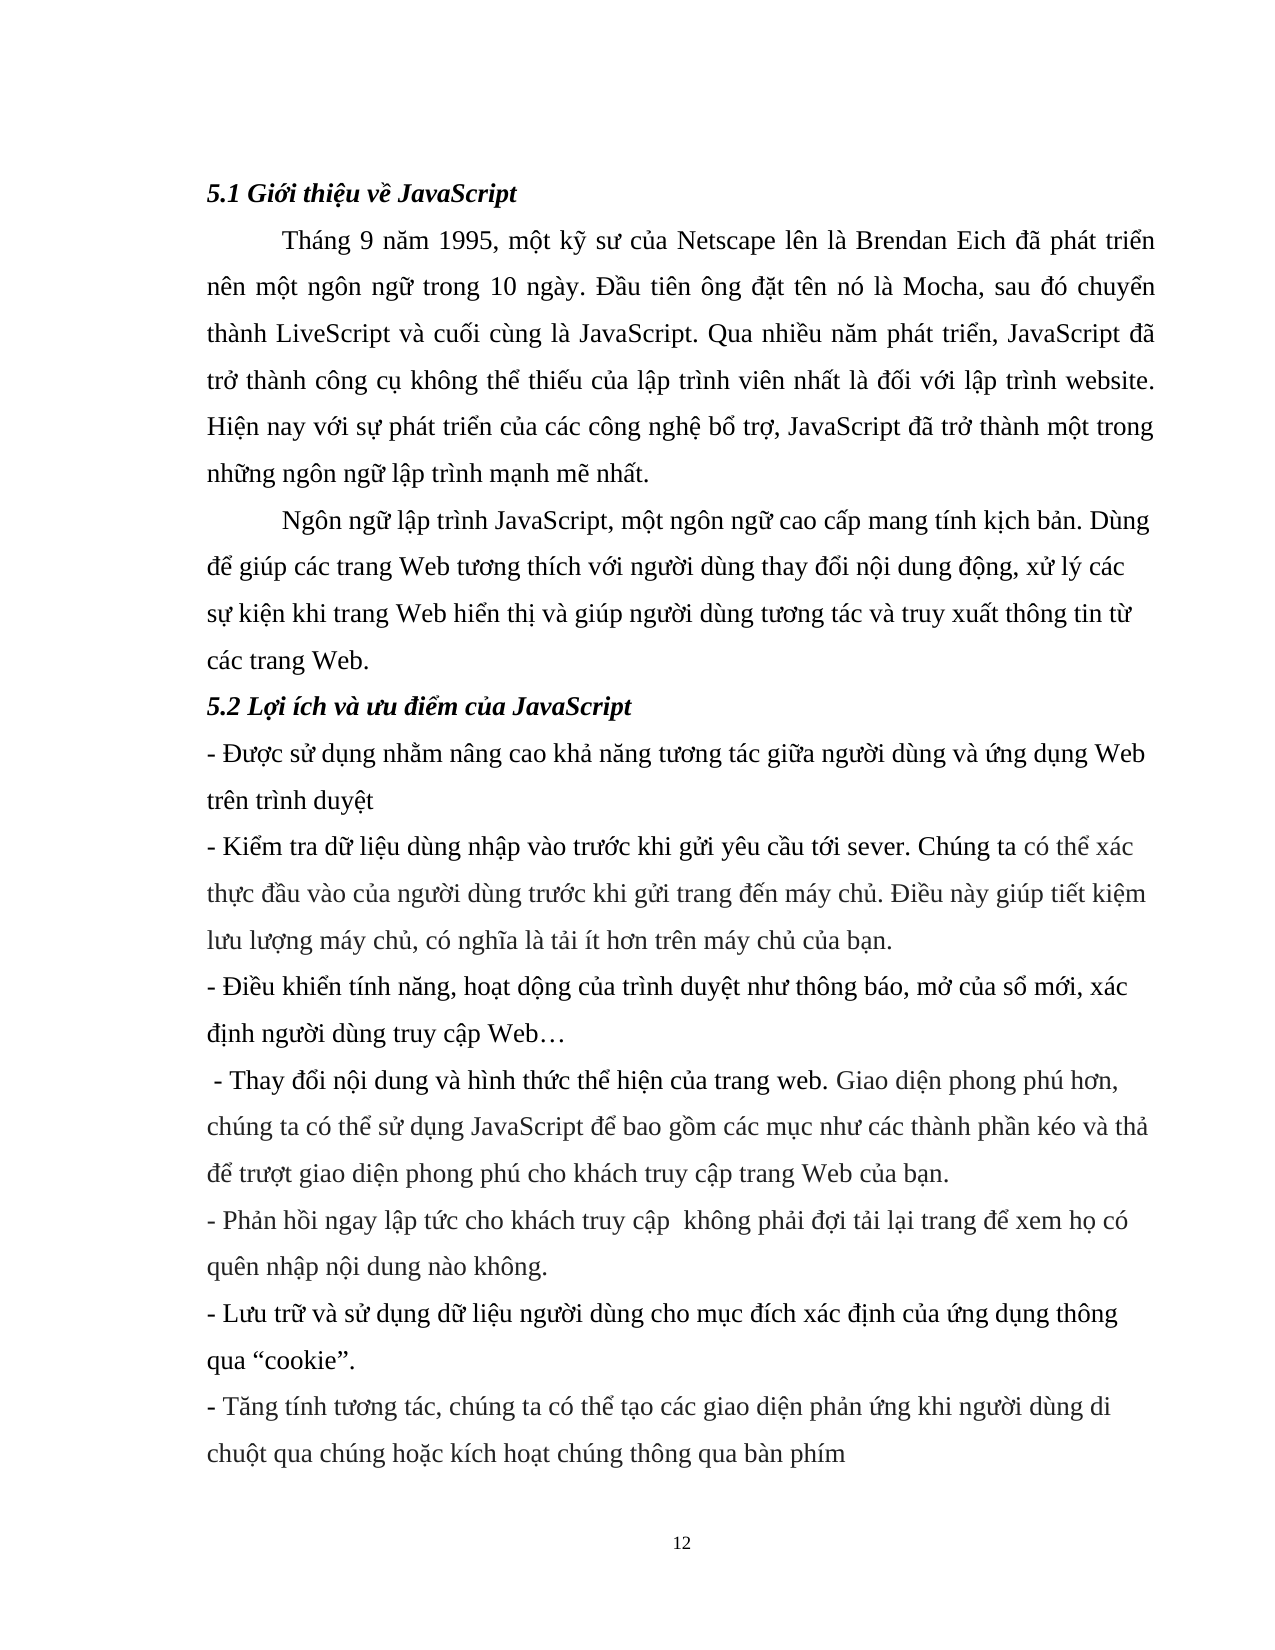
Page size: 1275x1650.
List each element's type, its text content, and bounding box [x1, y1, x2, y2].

text Ngôn ngữ lập trình JavaScript, một ngôn ngữ cao cấp mang tính kịch bản. Dùng để giúp các trang Web tương thích với người dùng thay đổi nội dung động, xử lý các sự kiện khi trang Web hiển thị và giúp người dùng tương tác và truy xuất thông tin từ các trang Web. [207, 504, 1156, 675]
text - Kiểm tra dữ liệu dùng nhập vào trước khi gửi yêu cầu tới sever. Chúng ta có thể xác thực đầu vào của người dùng trước khi gửi trang đến máy chủ. Điều này giúp tiết kiệm lưu lượng máy chủ, có nghĩa là tải ít hơn trên máy chủ của bạn. [207, 831, 1156, 955]
text - Được sử dụng nhằm nâng cao khả năng tương tác giữa người dùng và ứng dụng Web trên trình duyệt [207, 737, 1156, 815]
text - Điều khiển tính năng, hoạt dộng của trình duyệt như thông báo, mở của sổ mới, xác định người dùng truy cập Web… [207, 971, 1156, 1048]
text - Thay đổi nội dung và hình thức thể hiện của trang web. Giao diện phong phú hơn, chúng ta có thể sử dụng JavaScript để bao gồm các mục như các thành phần kéo và thả để trượt giao diện phong phú cho khách truy cập trang Web của bạn. [207, 1064, 1156, 1188]
text - Tăng tính tương tác, chúng ta có thể tạo các giao diện phản ứng khi người dùng di chuột qua chúng hoặc kích hoạt chúng thông qua bàn phím [207, 1391, 1156, 1468]
text - Lưu trữ và sử dụng dữ liệu người dùng cho mục đích xác định của ứng dụng thông qua “cookie”. [207, 1297, 1156, 1375]
text 5.1 Giới thiệu về JavaScript [207, 177, 1156, 208]
text - Phản hồi ngay lập tức cho khách truy cập không phải đợi tải lại trang để xem họ có quên nhập nội dung nào không. [207, 1204, 1156, 1282]
text 5.2 Lợi ích và ưu điểm của JavaScript [207, 691, 1156, 722]
text Tháng 9 năm 1995, một kỹ sư của Netscape lên là Brendan Eich đã phát triển nên một ngôn ngữ trong 10 ngày. Đầu tiên ông đặt tên nó là Mocha, sau đó chuyển thành LiveScript và cuối cùng là JavaScript. Qua nhiều năm phát triển, JavaScript đã trở thành công cụ không thể thiếu của lập trình viên nhất là đối với lập trình website. Hiện nay với sự phát triển của các công nghệ bổ trợ, JavaScript đã trở thành một trong những ngôn ngữ lập trình mạnh mẽ nhất. [207, 224, 1156, 488]
